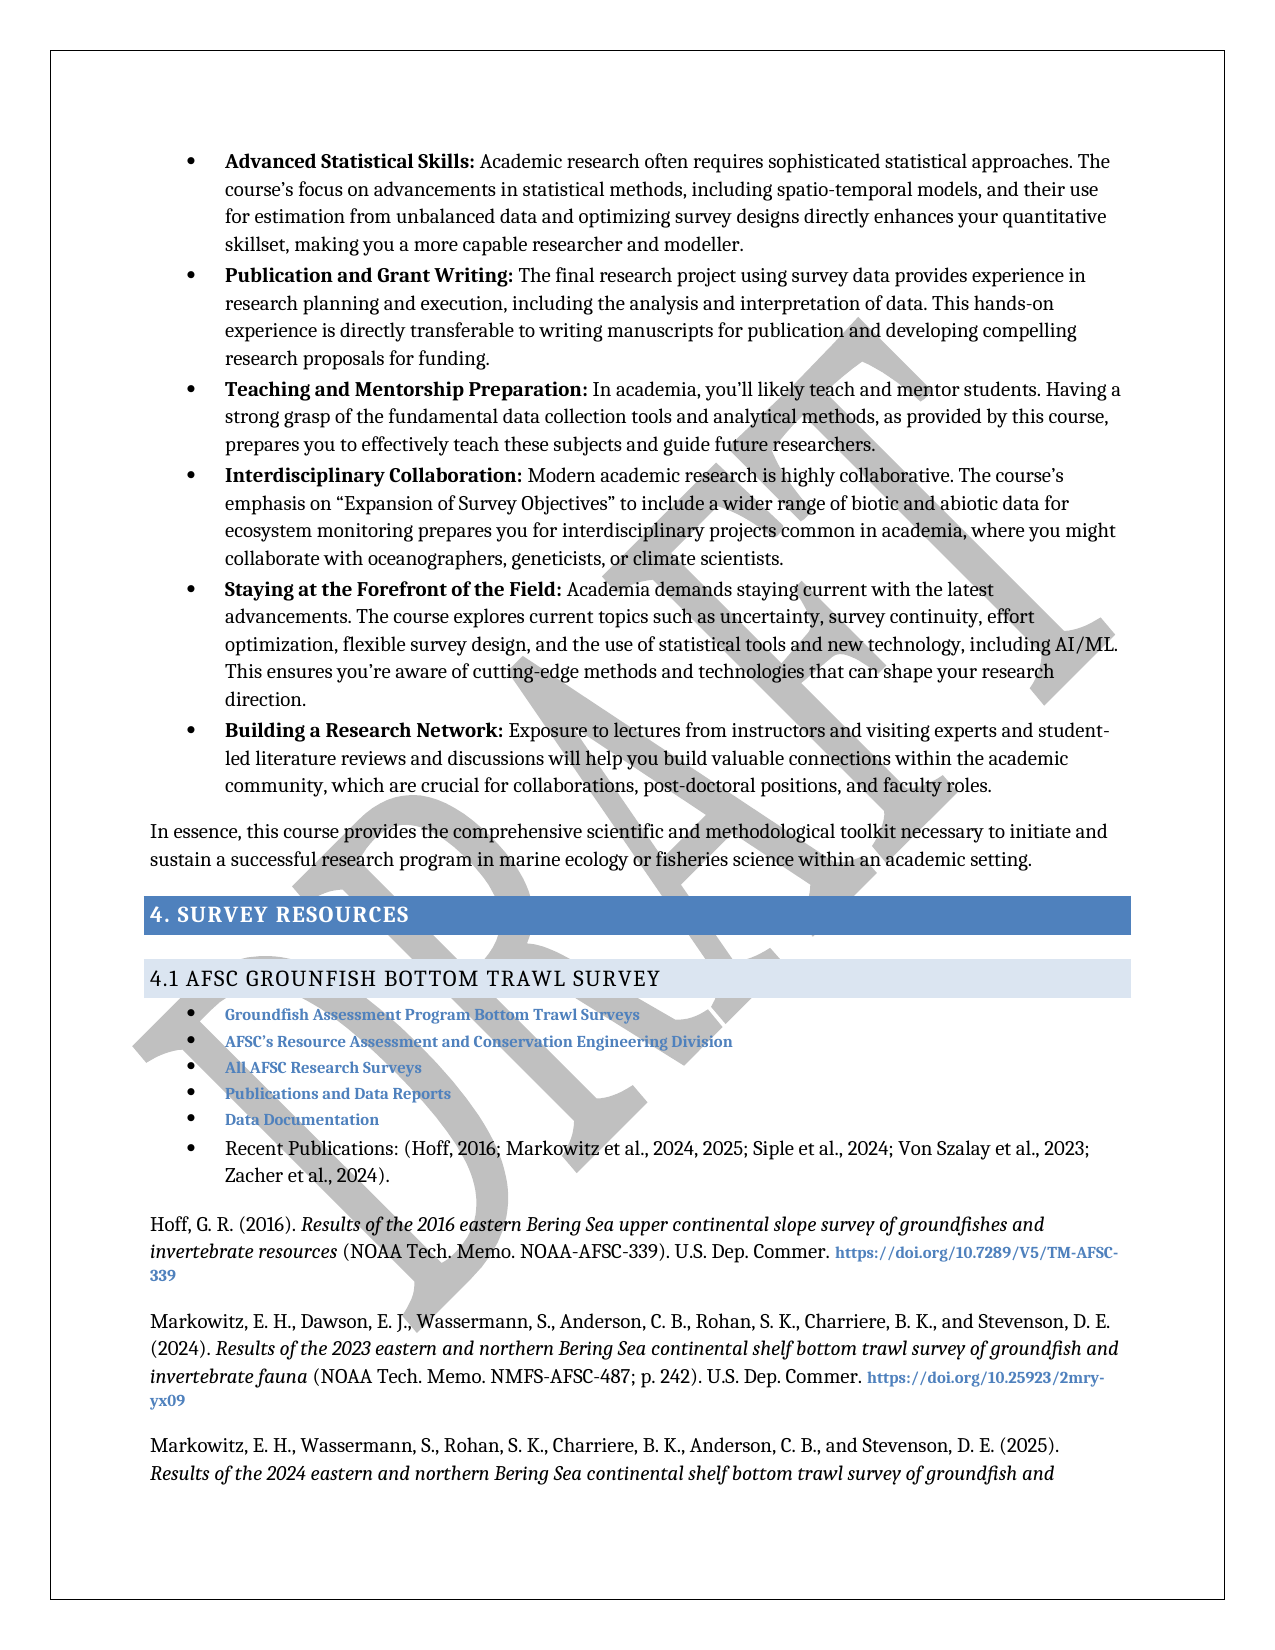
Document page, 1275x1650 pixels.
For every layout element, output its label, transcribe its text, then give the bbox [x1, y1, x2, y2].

list Publication and Grant Writing: The final research project using survey data provides experience in research planning and execution, including the analysis and interpretation of data. This hands-on experience is directly transferable to writing manuscripts for publication and developing compelling research proposals for funding. [187, 264, 1125, 370]
list AFSC’s Resource Assessment and Conservation Engineering Division [187, 1032, 1125, 1051]
list All AFSC Research Surveys [187, 1058, 1125, 1078]
list Recent Publications: (Hoff, 2016; Markowitz et al., 2024, 2025; Siple et al., 2024; Von Szalay et al., 2023; Zacher et al., 2024). [187, 1137, 1125, 1188]
list Data Documentation [187, 1110, 1125, 1130]
subtitle 4. Survey Resources [150, 902, 1125, 928]
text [150, 1434, 1125, 1486]
list Advanced Statistical Skills: Academic research often requires sophisticated statistical approaches. The course’s focus on advancements in statistical methods, including spatio-temporal models, and their use for estimation from unbalanced data and optimizing survey designs directly enhances your quantitative skillset, making you a more capable researcher and modeller. [187, 150, 1125, 256]
list Groundfish Assessment Program Bottom Trawl Surveys [187, 1006, 1125, 1025]
list Building a Research Network: Exposure to lectures from instructors and visiting experts and student-led literature reviews and discussions will help you build valuable connections within the academic community, which are crucial for collaborations, post-doctoral positions, and faculty roles. [187, 719, 1125, 798]
subtitle 4.1 AFSC Grounfish Bottom Trawl Survey [150, 966, 1125, 992]
text In essence, this course provides the comprehensive scientific and methodological toolkit necessary to initiate and sustain a successful research program in marine ecology or fisheries science within an academic setting. [150, 820, 1125, 871]
list Interdisciplinary Collaboration: Modern academic research is highly collaborative. The course’s emphasis on “Expansion of Survey Objectives” to include a wider range of biotic and abiotic data for ecosystem monitoring prepares you for interdisciplinary projects common in academia, where you might collaborate with oceanographers, geneticists, or climate scientists. [187, 464, 1125, 570]
list Staying at the Forefront of the Field: Academia demands staying current with the latest advancements. The course explores current topics such as uncertainty, survey continuity, effort optimization, flexible survey design, and the use of statistical tools and new technology, including AI/ML. This ensures you’re aware of cutting-edge methods and technologies that can shape your research direction. [187, 577, 1125, 711]
text Markowitz, E. H., Dawson, E. J., Wassermann, S., Anderson, C. B., Rohan, S. K., Charriere, B. K., and Stevenson, D. E. (2024). Results of the 2023 eastern and northern Bering Sea continental shelf bottom trawl survey of groundfish and invertebrate fauna (NOAA Tech. Memo. NMFS-AFSC-487; p. 242). U.S. Dep. Commer. https://doi.org/10.25923/2mry-yx09 [150, 1309, 1125, 1410]
list Teaching and Mentorship Preparation: In academia, you’ll likely teach and mentor students. Having a strong grasp of the fundamental data collection tools and analytical methods, as provided by this course, prepares you to effectively teach these subjects and guide future researchers. [187, 377, 1125, 456]
text Hoff, G. R. (2016). Results of the 2016 eastern Bering Sea upper continental slope survey of groundfishes and invertebrate resources (NOAA Tech. Memo. NOAA-AFSC-339). U.S. Dep. Commer. https://doi.org/10.7289/V5/TM-AFSC-339 [150, 1212, 1125, 1286]
list Publications and Data Reports [187, 1084, 1125, 1104]
